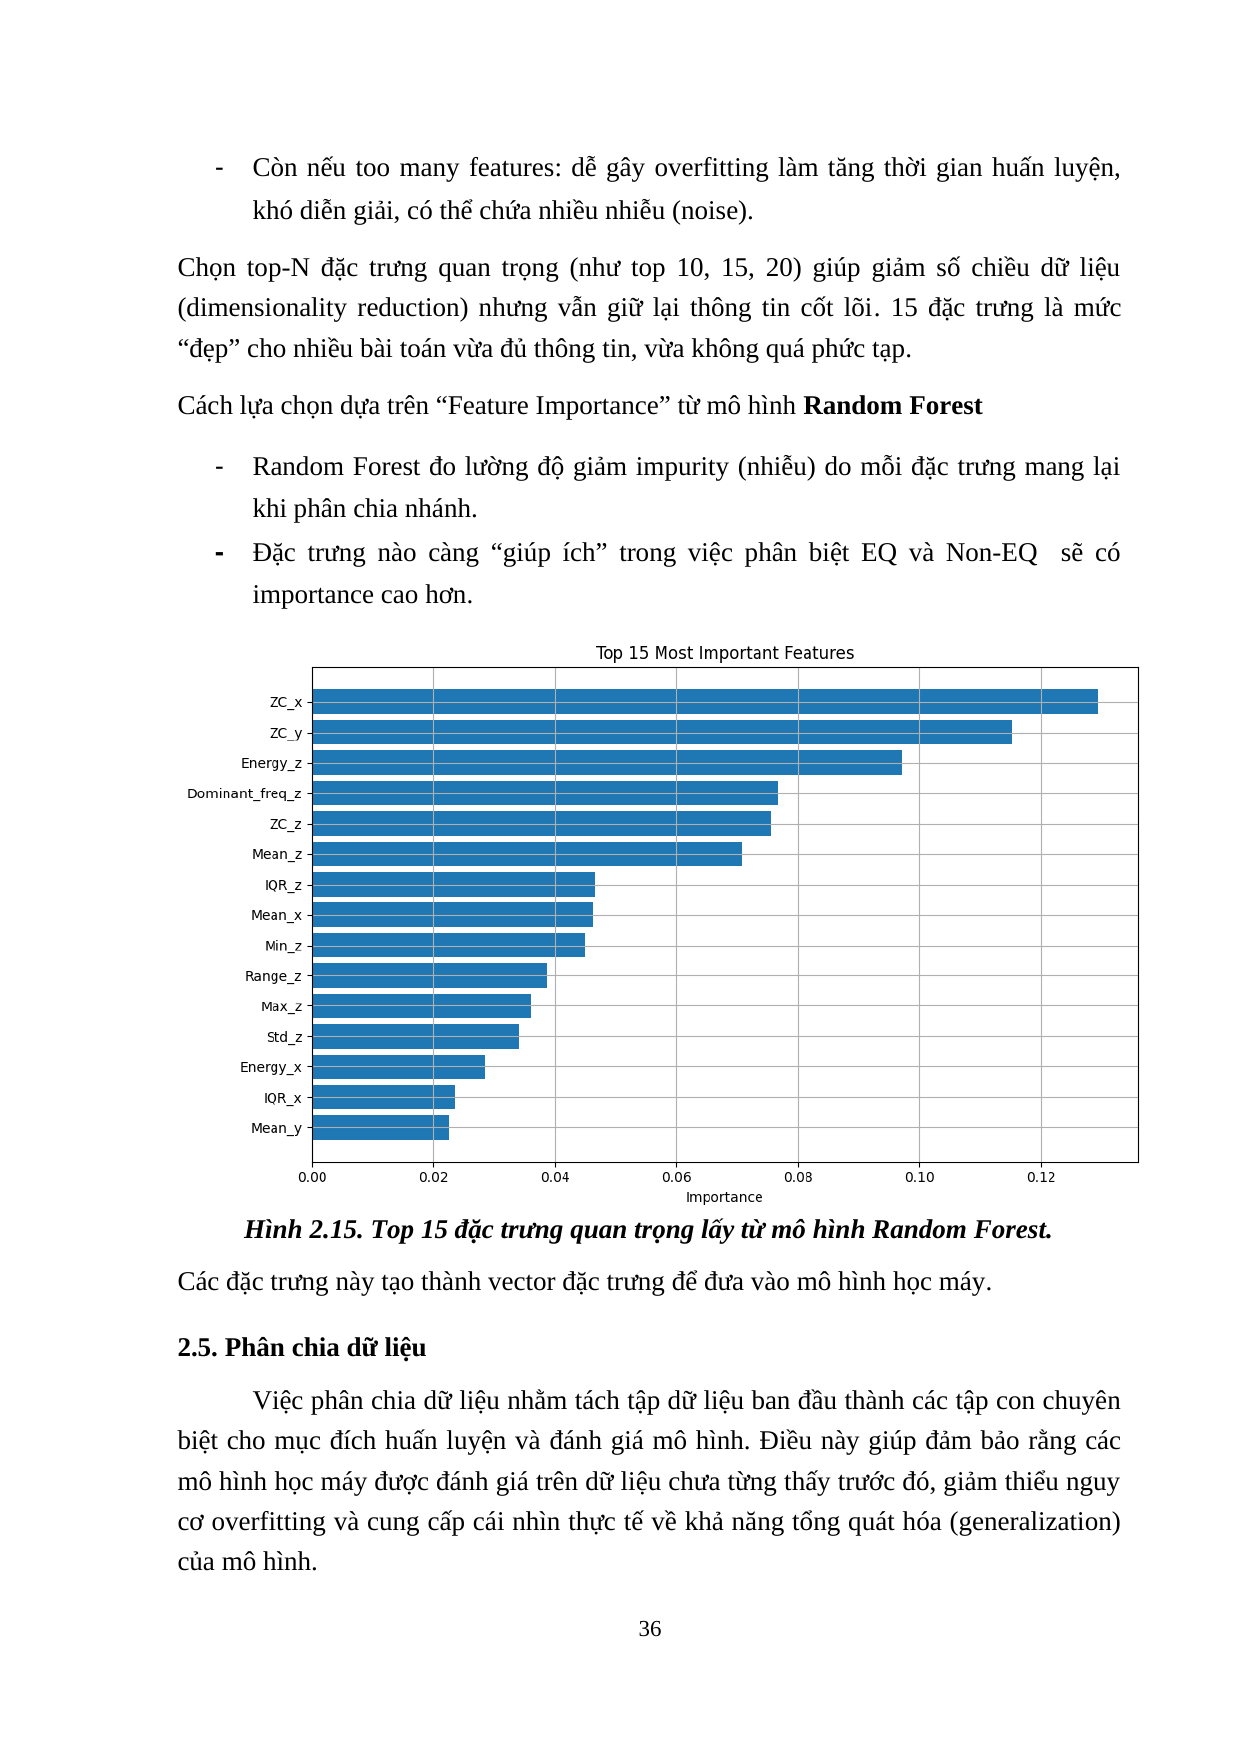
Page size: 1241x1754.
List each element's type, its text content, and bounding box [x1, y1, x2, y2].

picture [177, 635, 1146, 1214]
list Random Forest đo lường độ giảm impurity (nhiễu) do mỗi đặc trưng mang lại khi phân chia nhánh. [215, 446, 1122, 523]
text Cách lựa chọn dựa trên “Feature Importance” từ mô hình Random Forest [177, 389, 1122, 420]
list Còn nếu too many features: dễ gây overfitting làm tăng thời gian huấn luyện, khó diễn giải, có thể chứa nhiều nhiễu (noise). [215, 148, 1122, 225]
subtitle 2.5. Phân chia dữ liệu [177, 1331, 1122, 1362]
text Chọn top-N đặc trưng quan trọng (như top 10, 15, 20) giúp giảm số chiều dữ liệu (dimensionality reduction) nhưng vẫn giữ lại thông tin cốt lõi. 15 đặc trưng là mức “đẹp” cho nhiều bài toán vừa đủ thông tin, vừa không quá phức tạp. [177, 251, 1122, 363]
text Các đặc trưng này tạo thành vector đặc trưng để đưa vào mô hình học máy. [177, 1265, 1122, 1297]
list Việc phân chia dữ liệu nhằm tách tập dữ liệu ban đầu thành các tập con chuyên biệt cho mục đích huấn luyện và đánh giá mô hình. Điều này giúp đảm bảo rằng các mô hình học máy được đánh giá trên dữ liệu chưa từng thấy trước đó, giảm thiểu nguy cơ overfitting và cung cấp cái nhìn thực tế về khả năng tổng quát hóa (generalization) của mô hình. [177, 1384, 1122, 1577]
list Đặc trưng nào càng “giúp ích” trong việc phân biệt EQ và Non-EQ sẽ có importance cao hơn. [215, 532, 1122, 610]
